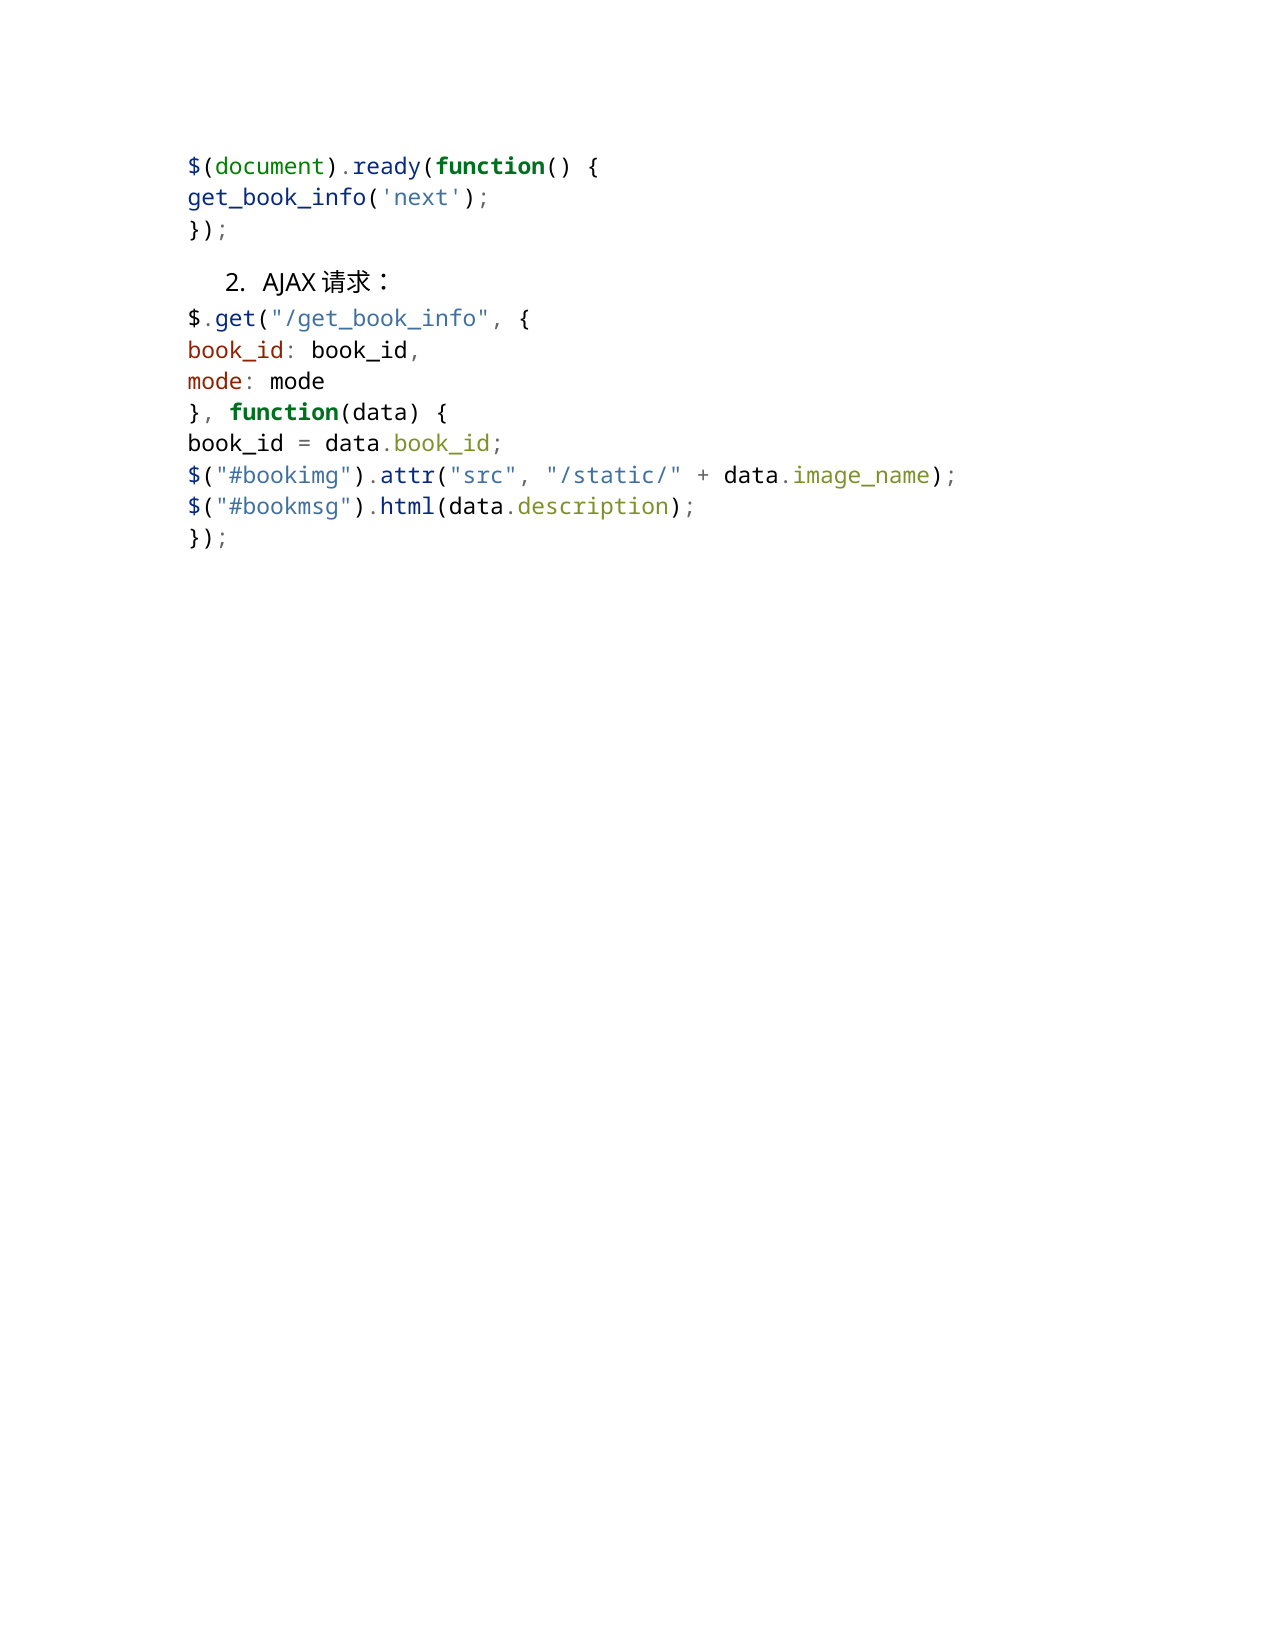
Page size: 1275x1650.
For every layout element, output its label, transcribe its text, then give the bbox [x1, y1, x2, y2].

text $.get("/get_book_info", { book_id: book_id, mode: mode }, function(data) { book_id = data.book_id; $("#bookimg").attr("src", "/static/" + data.image_name); $("#bookmsg").html(data.description); }); [187, 302, 1087, 552]
text $(document).ready(function() { get_book_info('next'); }); [187, 150, 1087, 244]
list AJAX请求： [225, 264, 1087, 299]
